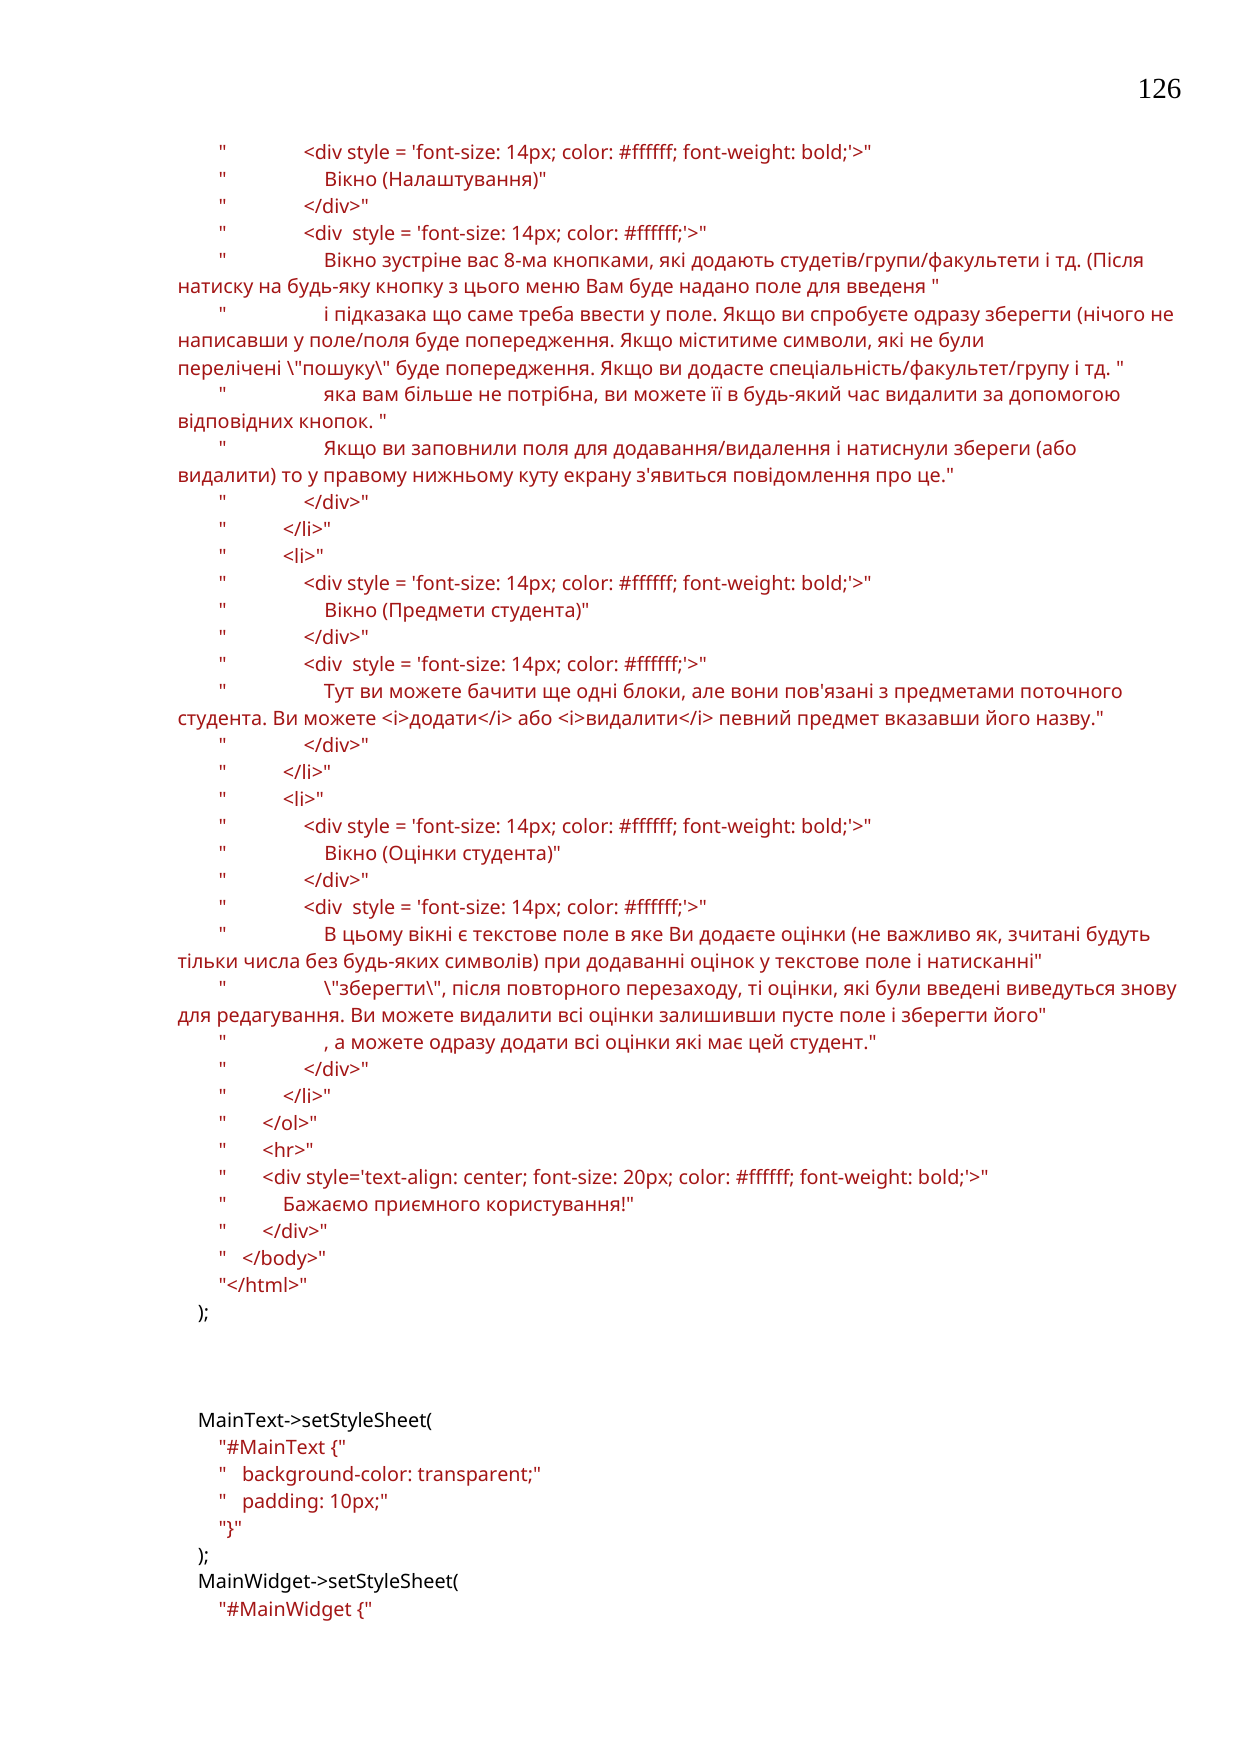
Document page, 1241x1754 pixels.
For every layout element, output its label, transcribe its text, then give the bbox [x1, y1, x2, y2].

text " </li>" [177, 758, 1181, 785]
text " background-color: transparent;" [177, 1460, 1181, 1487]
text ); [177, 1541, 1181, 1568]
text " </div>" [177, 1217, 1181, 1244]
text " <div style = 'font-size: 14px; color: #ffffff;'>" [177, 219, 1181, 246]
text "#MainText {" [177, 1433, 1181, 1460]
text " Вікно (Оцінки студента)" [177, 839, 1181, 866]
text " \"зберегти\", після повторного перезаходу, ті оцінки, які були введені виведуться знову для редагування. Ви можете видалити всі оцінки залишивши пусте поле і зберегти його" [177, 974, 1181, 1028]
text " </div>" [177, 1055, 1181, 1082]
text " <div style = 'font-size: 14px; color: #ffffff;'>" [177, 893, 1181, 920]
text " В цьому вікні є текстове поле в яке Ви додаєте оцінки (не важливо як, зчитані будуть тільки числа без будь-яких символів) при додаванні оцінок у текстове поле і натисканні" [177, 920, 1181, 974]
text " </ol>" [177, 1109, 1181, 1136]
text " Вікно (Предмети студента)" [177, 597, 1181, 623]
text " , а можете одразу додати всі оцінки які має цей студент." [177, 1028, 1181, 1055]
text MainText->setStyleSheet( [177, 1406, 1181, 1433]
text " <div style='text-align: center; font-size: 20px; color: #ffffff; font-weight: bold;'>" [177, 1163, 1181, 1190]
text " <div style = 'font-size: 14px; color: #ffffff;'>" [177, 651, 1181, 677]
text " <div style = 'font-size: 14px; color: #ffffff; font-weight: bold;'>" [177, 138, 1181, 165]
text " Бажаємо приємного користування!" [177, 1190, 1181, 1217]
text MainWidget->setStyleSheet( [177, 1568, 1181, 1595]
text " </div>" [177, 489, 1181, 516]
text " <hr>" [177, 1136, 1181, 1163]
text " </body>" [177, 1244, 1181, 1271]
text " <div style = 'font-size: 14px; color: #ffffff; font-weight: bold;'>" [177, 569, 1181, 597]
text " </div>" [177, 866, 1181, 893]
text " <div style = 'font-size: 14px; color: #ffffff; font-weight: bold;'>" [177, 812, 1181, 839]
text "</html>" [177, 1271, 1181, 1298]
text " Вікно зустріне вас 8-ма кнопками, які додають студетів/групи/факультети і тд. (Після натиску на будь-яку кнопку з цього меню Вам буде надано поле для введеня " [177, 246, 1181, 300]
text " Тут ви можете бачити ще одні блоки, але вони пов'язані з предметами поточного студента. Ви можете <i>додати</i> або <i>видалити</i> певний предмет вказавши його назву." [177, 677, 1181, 731]
text " і підказака що саме треба ввести у поле. Якщо ви спробуєте одразу зберегти (нічого не написавши у поле/поля буде попередження. Якщо міститиме символи, які не були перелічені \"пошуку\" буде попередження. Якщо ви додасте спеціальність/факультет/групу і тд. " [177, 300, 1181, 381]
text " </li>" [177, 516, 1181, 543]
text "#MainWidget {" [177, 1595, 1181, 1622]
text " Якщо ви заповнили поля для додавання/видалення і натиснули збереги (або видалити) то у правому нижньому куту екрану з'явиться повідомлення про це." [177, 435, 1181, 489]
text " <li>" [177, 543, 1181, 569]
text " Вікно (Налаштування)" [177, 165, 1181, 192]
text " </div>" [177, 192, 1181, 219]
text " </li>" [177, 1082, 1181, 1109]
text ); [177, 1298, 1181, 1325]
text "}" [177, 1514, 1181, 1541]
text " padding: 10px;" [177, 1487, 1181, 1514]
text " яка вам більше не потрібна, ви можете її в будь-який час видалити за допомогою відповідних кнопок. " [177, 381, 1181, 435]
text " </div>" [177, 623, 1181, 651]
text " </div>" [177, 731, 1181, 758]
text " <li>" [177, 785, 1181, 812]
